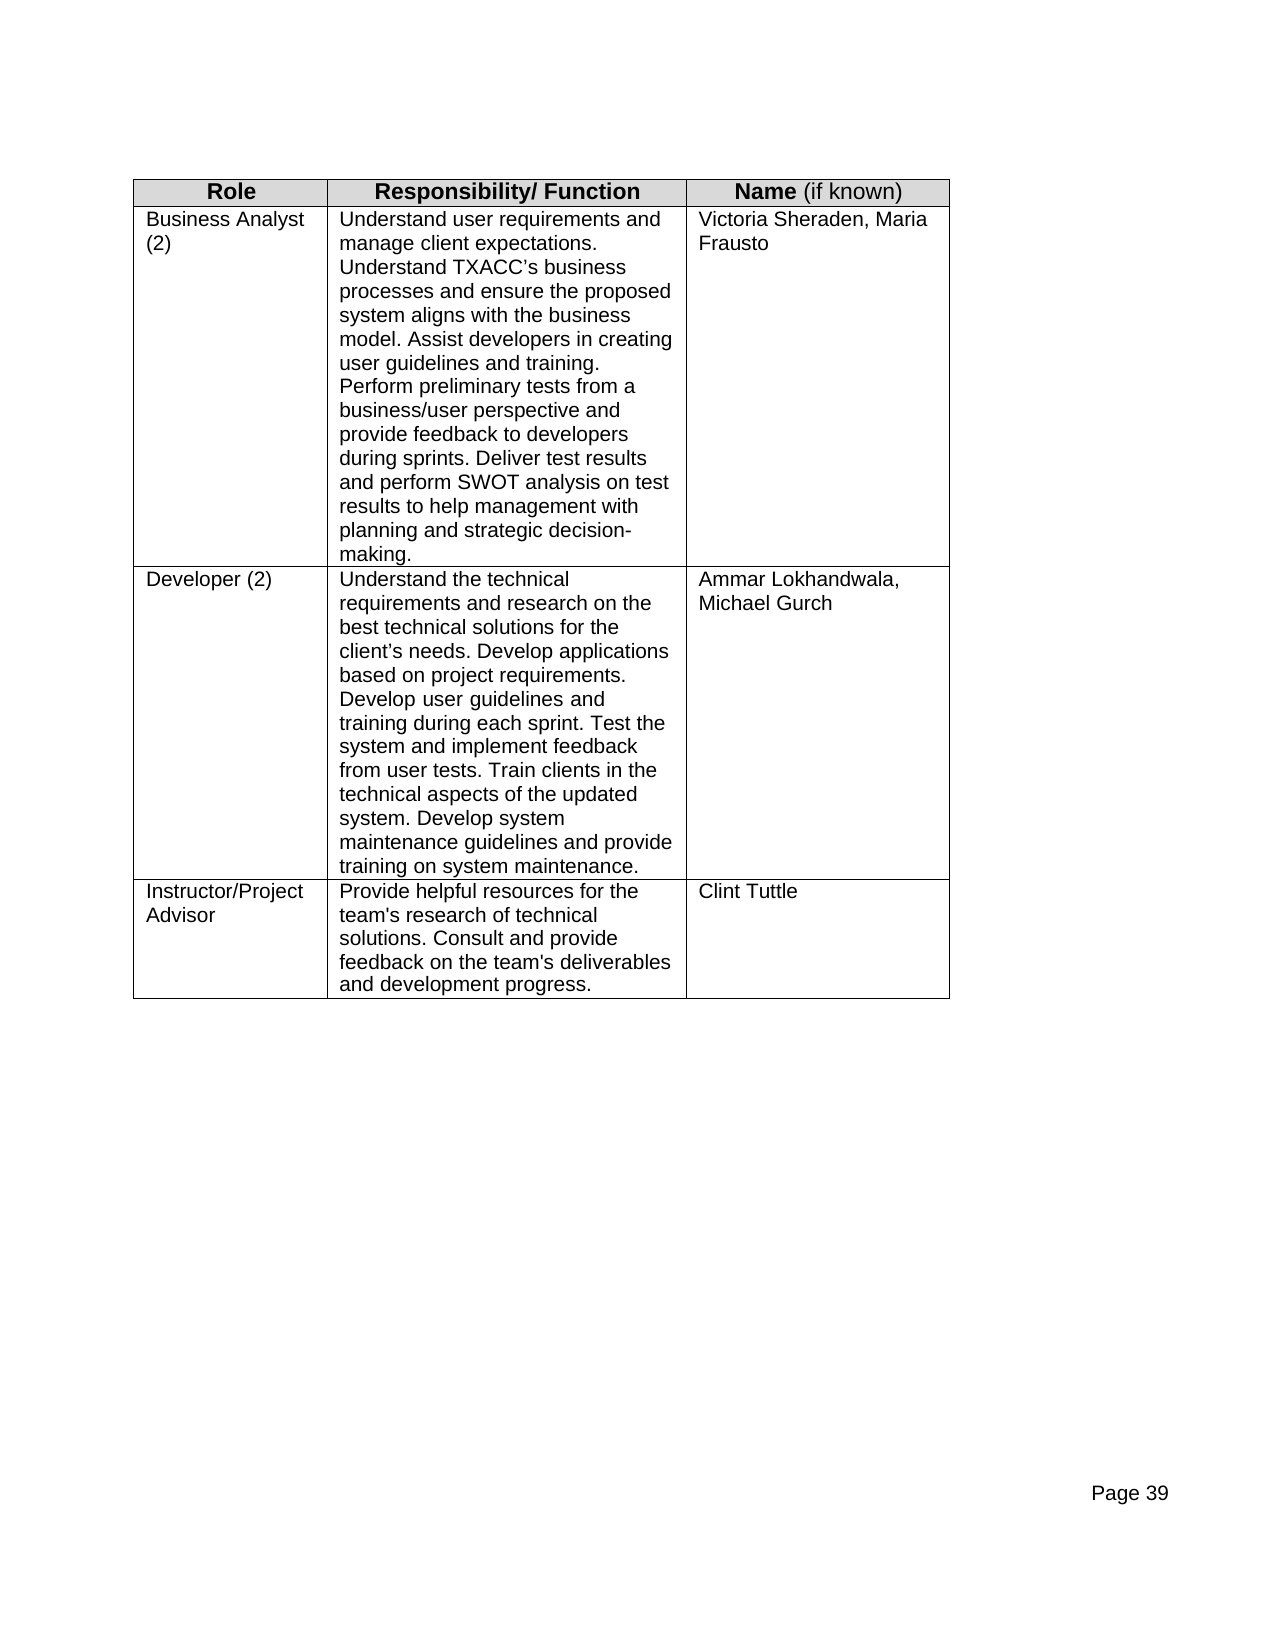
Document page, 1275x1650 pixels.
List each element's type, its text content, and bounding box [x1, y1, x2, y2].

table_header Responsibility/ Function [328, 180, 686, 206]
table_cell Understand user requirements and manage client expectations. Understand TXACC’s business processes and ensure the proposed system aligns with the business model. Assist developers in creating user guidelines and training. Perform preliminary tests from a business/user perspective and provide feedback to developers during sprints. Deliver test results and perform SWOT analysis on test results to help management with planning and strategic decision- making. [328, 207, 686, 566]
table_cell Clint Tuttle [687, 880, 949, 998]
table_cell Instructor/Project Advisor [134, 880, 327, 998]
table_header Name (if known) [687, 180, 949, 206]
table_cell Provide helpful resources for the team's research of technical solutions. Consult and provide feedback on the team's deliverables and development progress. [328, 880, 686, 998]
text Page 39 [119, 1481, 1169, 1505]
table_cell Ammar Lokhandwala, Michael Gurch [687, 567, 949, 878]
table_header Role [134, 180, 327, 206]
table_cell Business Analyst (2) [134, 207, 327, 566]
table_cell Developer (2) [134, 567, 327, 878]
table_cell Victoria Sheraden, Maria Frausto [687, 207, 949, 566]
table_cell Understand the technical requirements and research on the best technical solutions for the client’s needs. Develop applications based on project requirements. Develop user guidelines and training during each sprint. Test the system and implement feedback from user tests. Train clients in the technical aspects of the updated system. Develop system maintenance guidelines and provide training on system maintenance. [328, 567, 686, 878]
